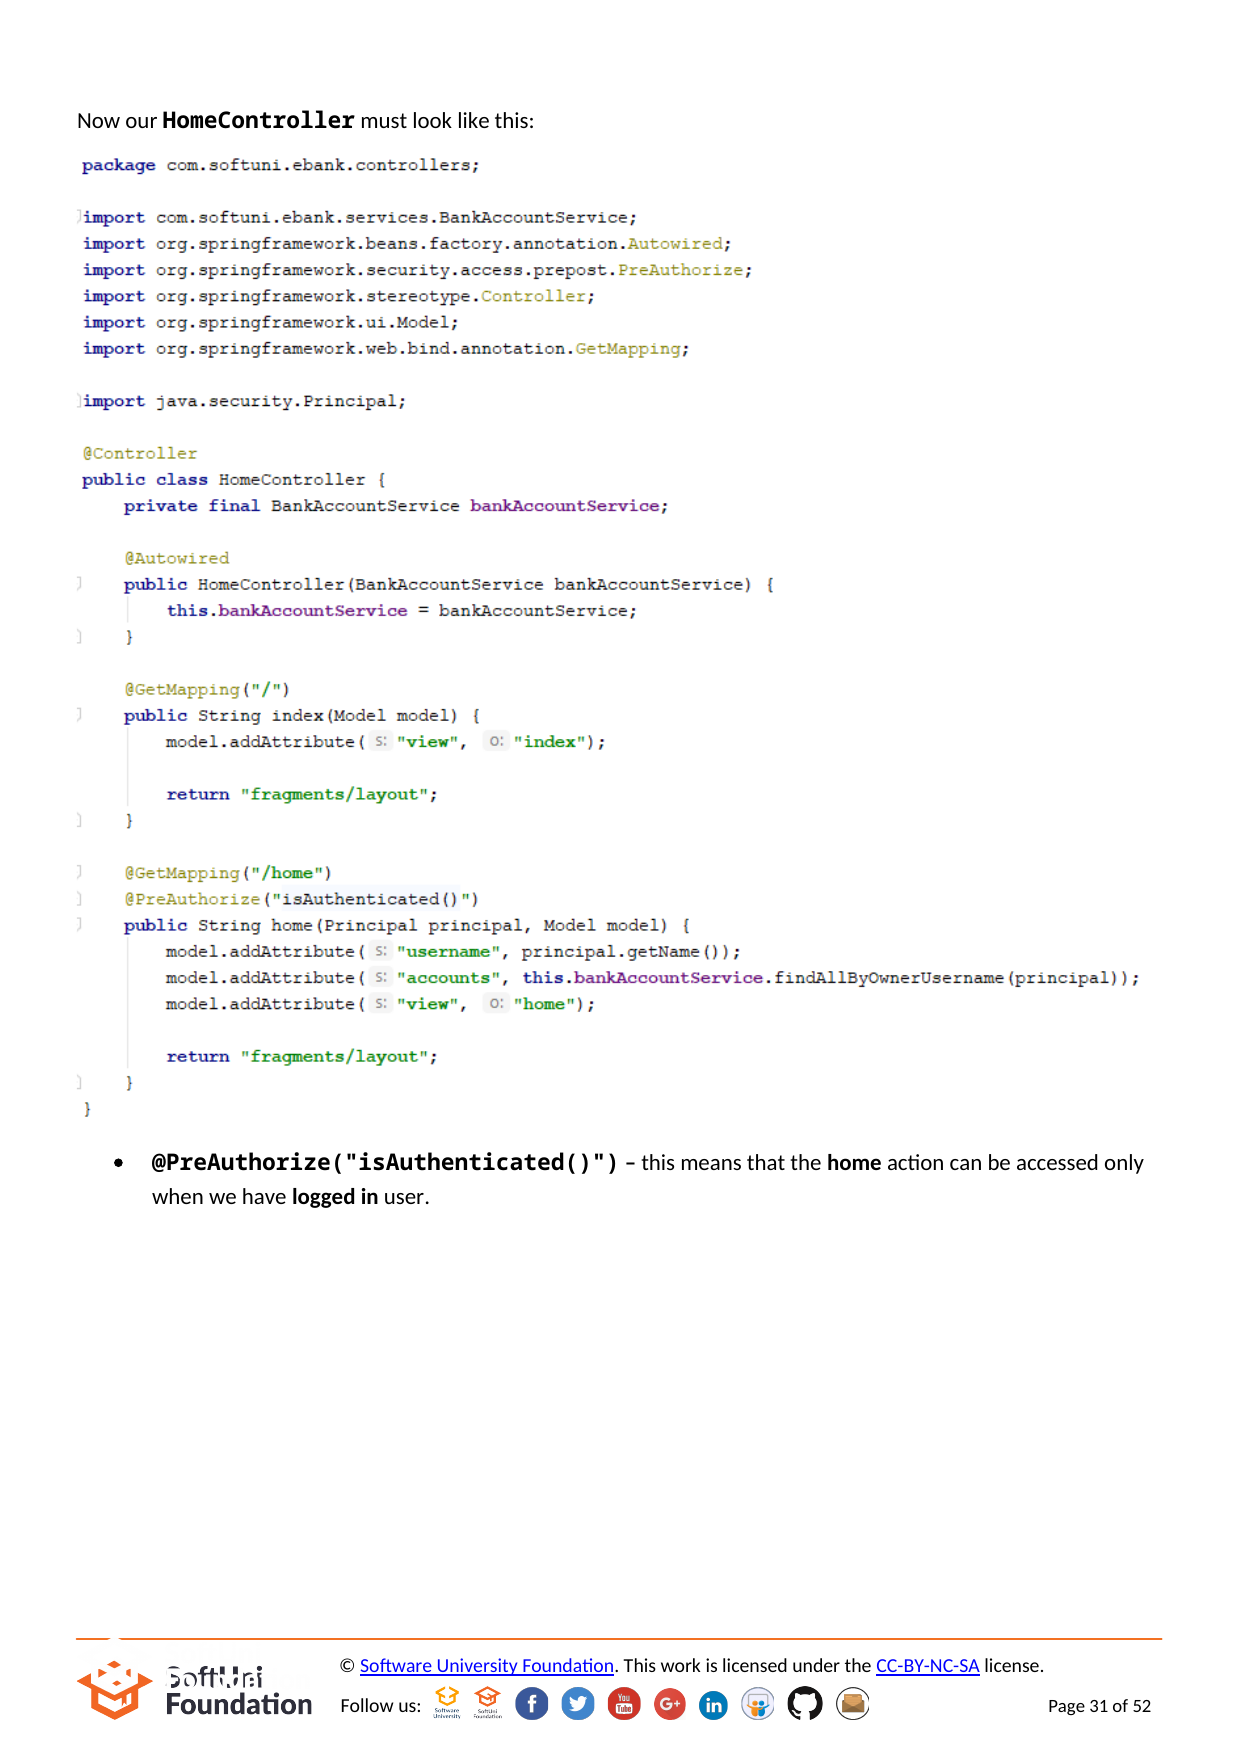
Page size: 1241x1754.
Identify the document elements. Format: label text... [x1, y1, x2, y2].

list @PreAuthorize("isAuthenticated()") – this means that the home action can be accessed only when we have logged in user. [114, 1146, 1163, 1210]
picture [720, 1712, 728, 1720]
picture [561, 1687, 595, 1720]
text Now our HomeController must look like this: [77, 104, 1163, 135]
picture [699, 1691, 707, 1699]
picture [741, 1687, 774, 1720]
picture [607, 1687, 641, 1720]
picture [76, 1636, 312, 1720]
picture [787, 1686, 823, 1720]
picture [836, 1687, 869, 1720]
picture [720, 1691, 728, 1699]
picture [699, 1712, 707, 1720]
picture [473, 1686, 502, 1720]
picture [515, 1687, 549, 1720]
picture [433, 1686, 461, 1720]
picture [76, 152, 1148, 1130]
picture [654, 1688, 686, 1720]
